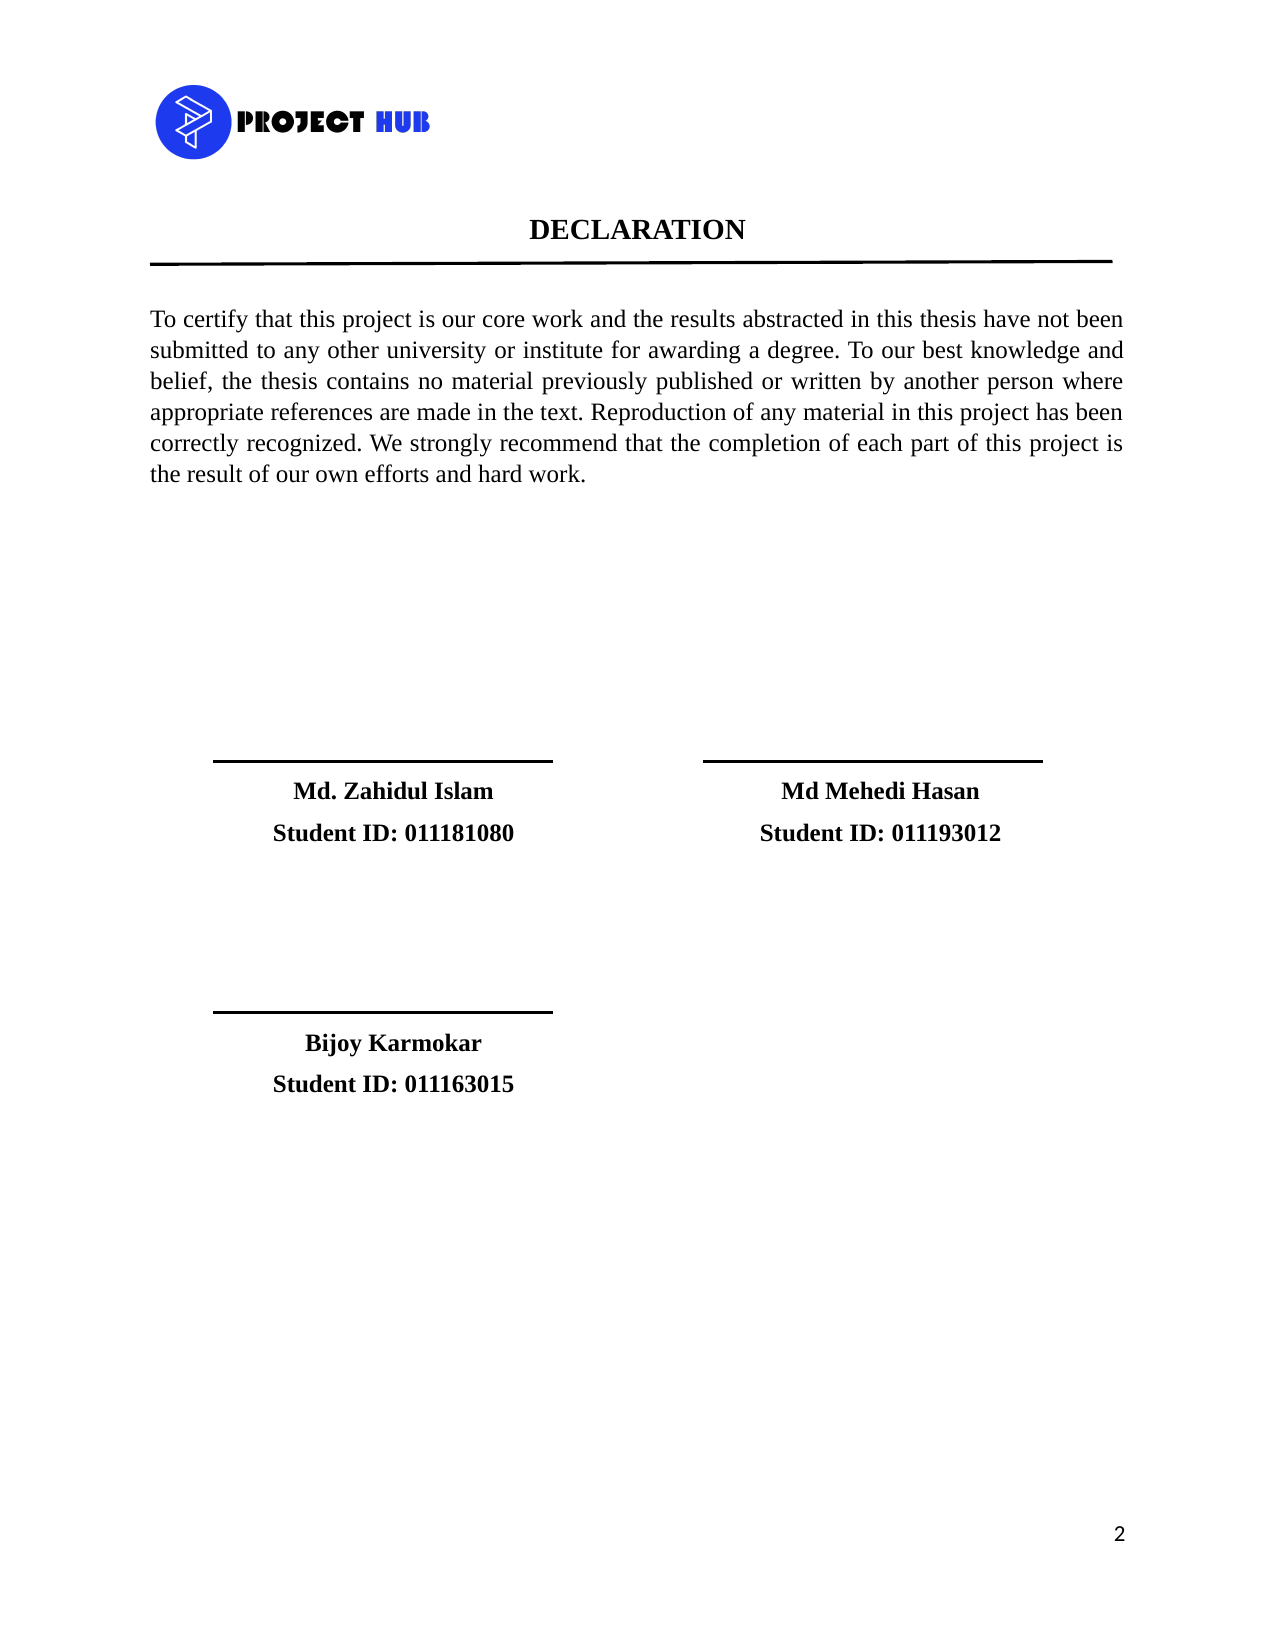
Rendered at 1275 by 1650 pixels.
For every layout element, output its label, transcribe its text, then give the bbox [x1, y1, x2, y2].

picture [150, 75, 454, 164]
text DECLARATION [150, 212, 1125, 246]
table_header Bijoy Karmokar [150, 1028, 637, 1069]
table_cell Student ID: 011163015 [150, 1069, 637, 1110]
table_header Md. Zahidul Islam [150, 776, 637, 818]
table_cell Student ID: 011193012 [637, 818, 1124, 900]
table_header Md Mehedi Hasan [637, 776, 1124, 818]
table_cell Student ID: 011181080 [150, 818, 637, 900]
text To certify that this project is our core work and the results abstracted in this thesis have not been submitted to any other university or institute for awarding a degree. To our best knowledge and belief, the thesis contains no material previously published or written by another person where appropriate references are made in the text. Reproduction of any material in this project has been correctly recognized. We strongly recommend that the completion of each part of this project is the result of our own efforts and hard work. [150, 304, 1125, 488]
